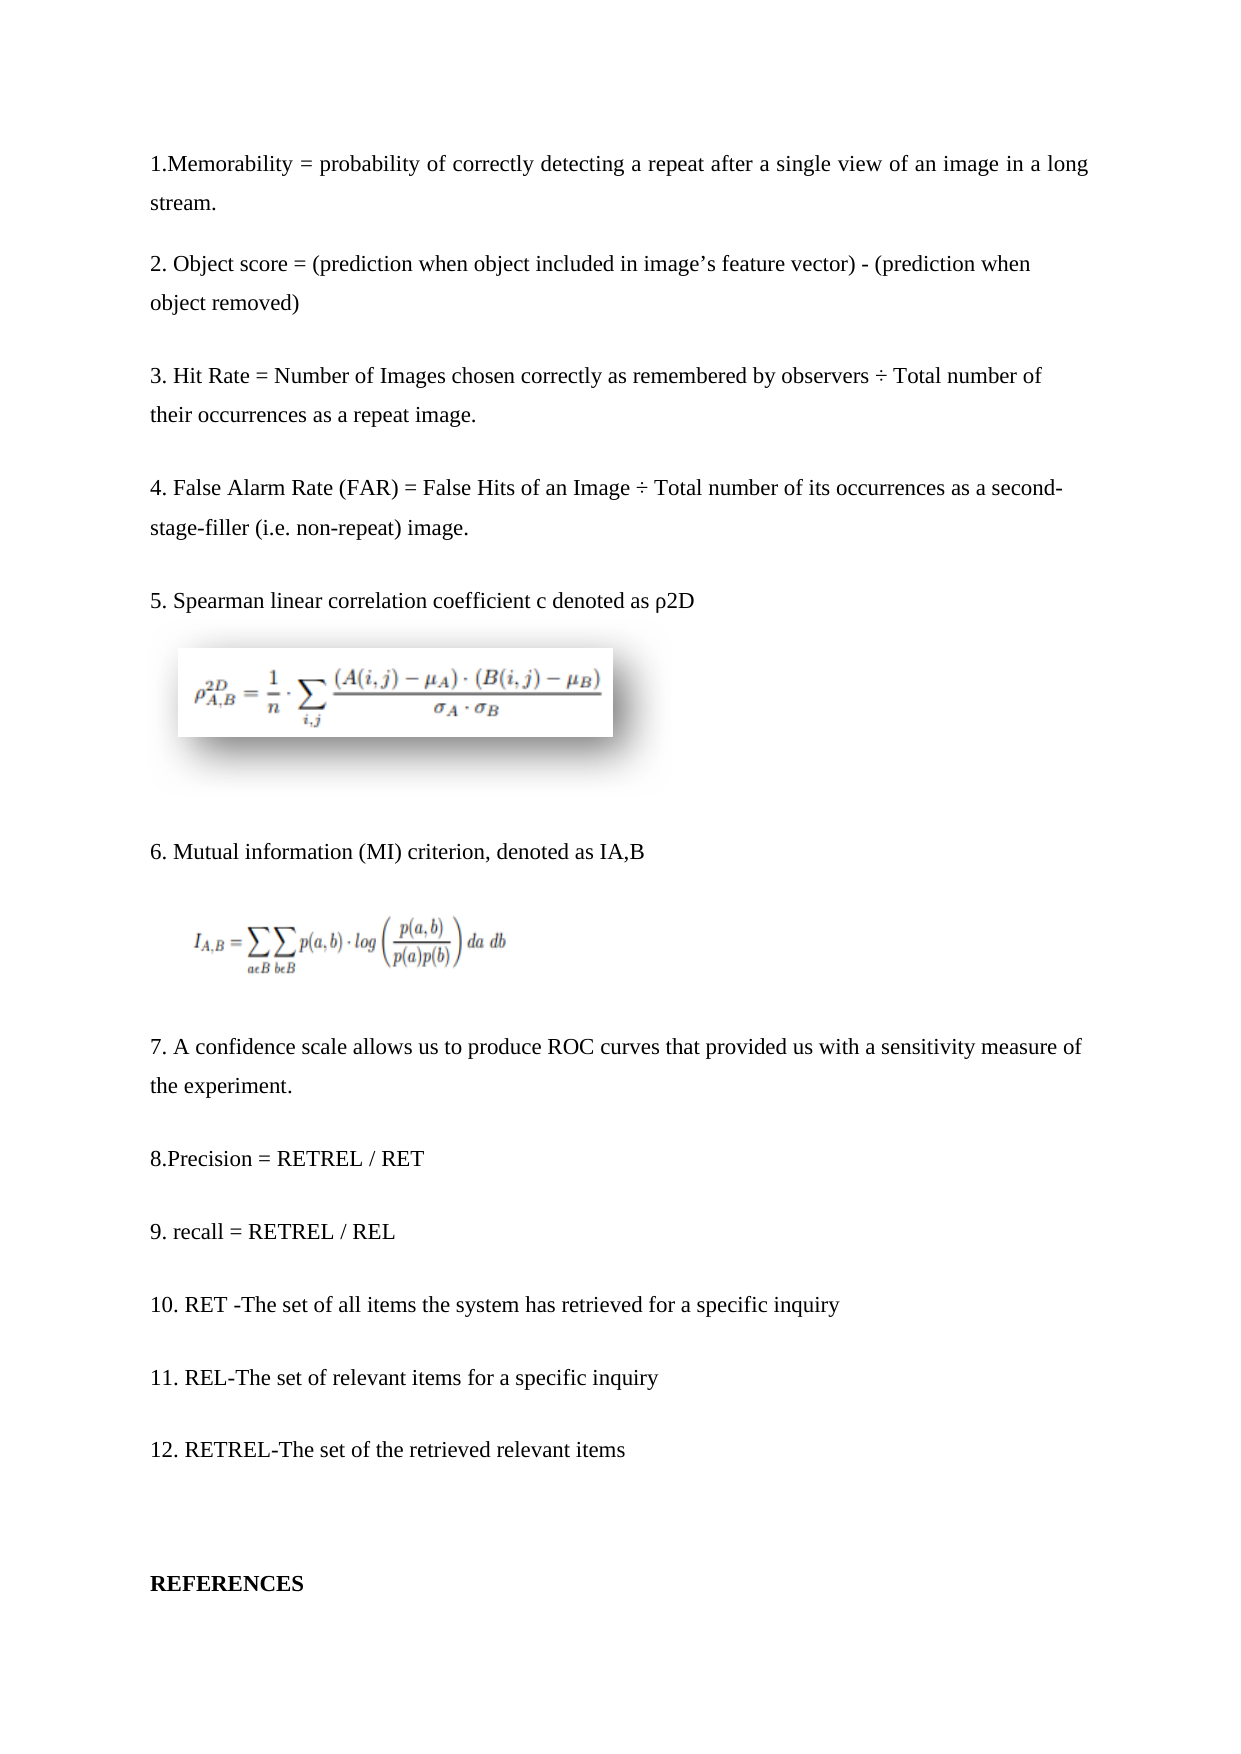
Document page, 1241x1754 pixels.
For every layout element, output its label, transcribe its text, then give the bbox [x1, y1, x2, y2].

text 5. Spearman linear correlation coefficient c denoted as ρ2D [150, 587, 1090, 791]
picture [178, 648, 613, 737]
text 1.Memorability = probability of correctly detecting a repeat after a single view of an image in a long stream. [150, 150, 1090, 216]
text 2. Object score = (prediction when object included in image’s feature vector) - (prediction when object removed) [150, 250, 1090, 316]
text 9. recall = RETREL / REL [150, 1218, 1090, 1244]
text 10. RET -The set of all items the system has retrieved for a specific inquiry [150, 1291, 1090, 1317]
text 11. REL-The set of relevant items for a specific inquiry [150, 1364, 1090, 1390]
text 7. A confidence scale allows us to produce ROC curves that provided us with a sensitivity measure of the experiment. [150, 1033, 1090, 1099]
text 12. RETREL-The set of the retrieved relevant items [150, 1437, 1090, 1463]
text REFERENCES [150, 1570, 1090, 1596]
picture [187, 910, 523, 986]
text 4. False Alarm Rate (FAR) = False Hits of an Image ÷ Total number of its occurrences as a second-stage-filler (i.e. non-repeat) image. [150, 474, 1090, 540]
text 3. Hit Rate = Number of Images chosen correctly as remembered by observers ÷ Total number of their occurrences as a repeat image. [150, 362, 1090, 428]
text 6. Mutual information (MI) criterion, denoted as IA,B [150, 838, 1090, 864]
text 8.Precision = RETREL / RET [150, 1145, 1090, 1172]
